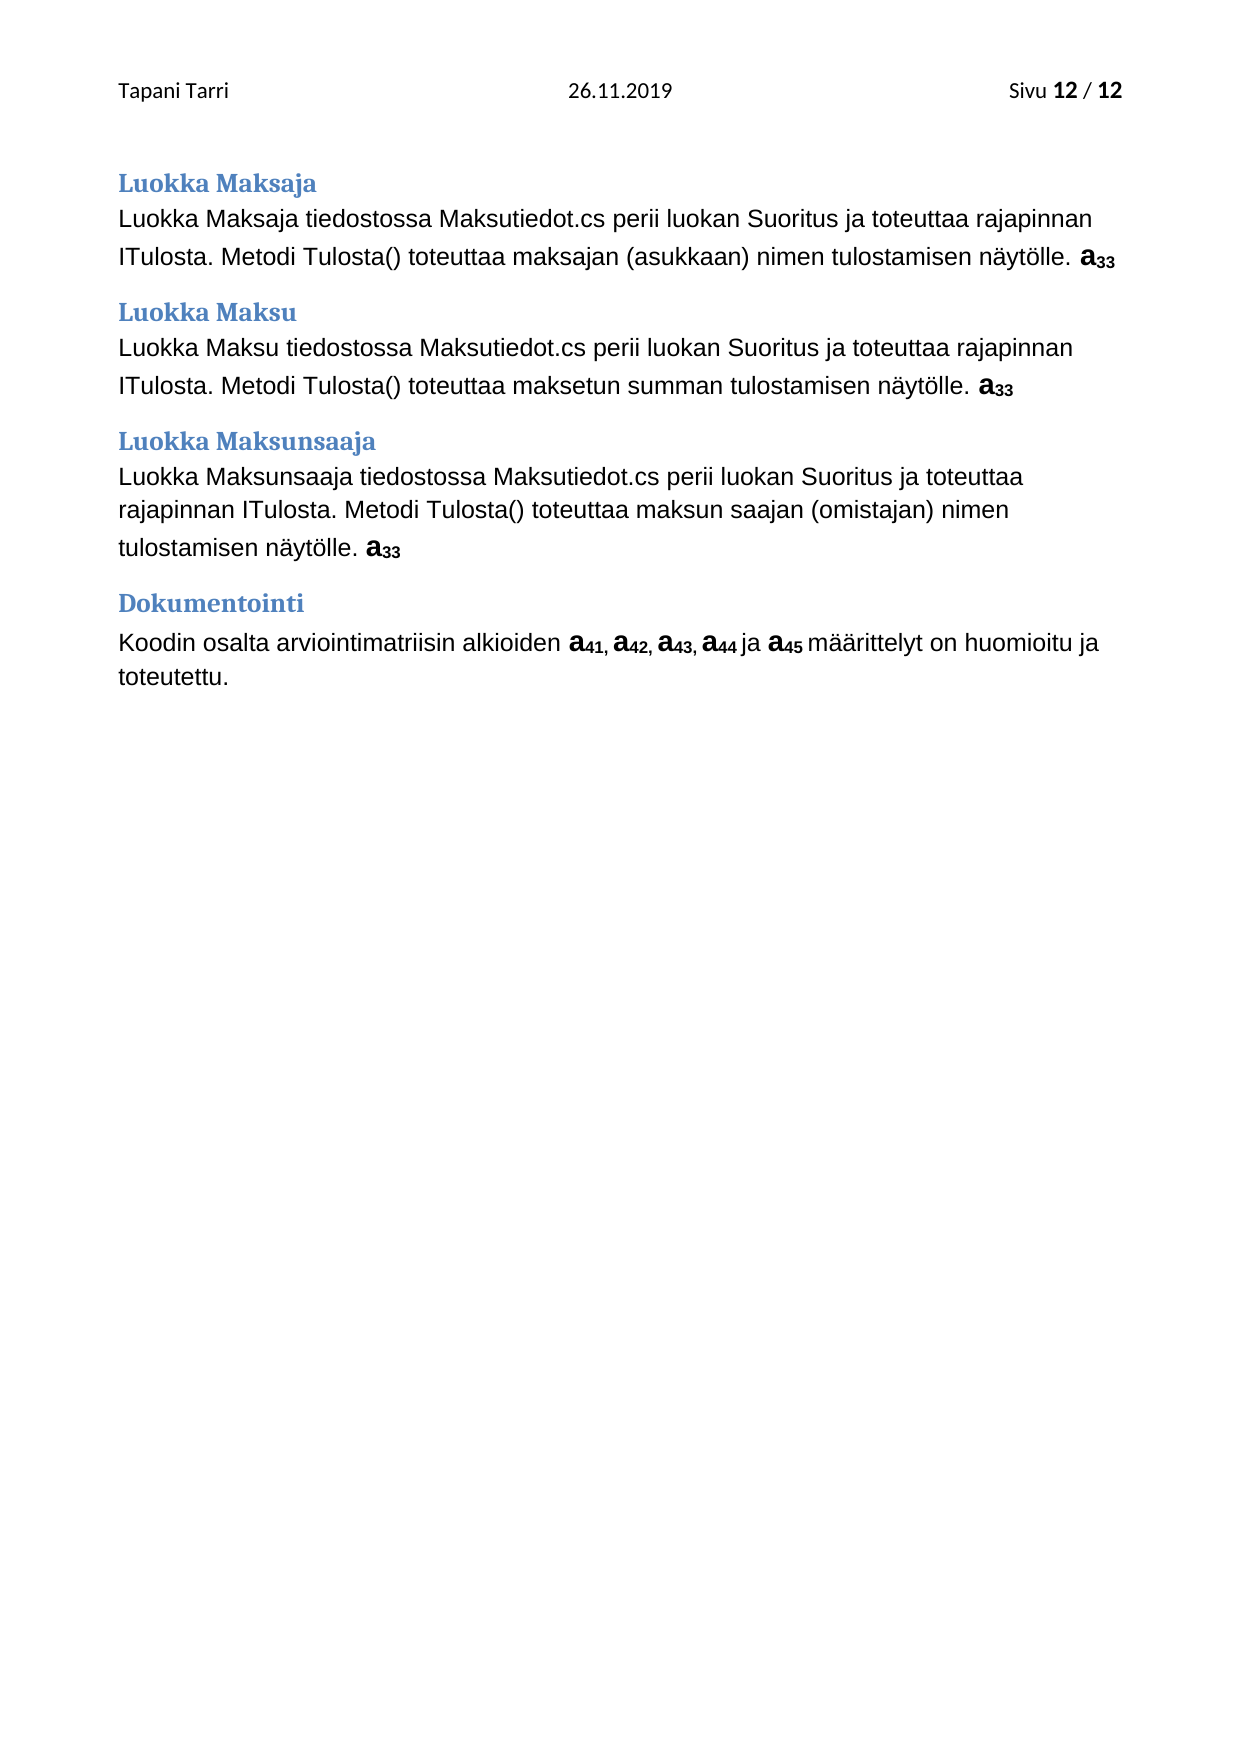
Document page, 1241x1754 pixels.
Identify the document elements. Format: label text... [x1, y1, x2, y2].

text Koodin osalta arviointimatriisin alkioiden a41, a42, a43, a44 ja a45 määrittelyt on huomioitu ja toteutettu. [118, 624, 1122, 690]
subtitle Luokka Maksaja [118, 168, 1122, 199]
text Luokka Maksu tiedostossa Maksutiedot.cs perii luokan Suoritus ja toteuttaa rajapinnan ITulosta. Metodi Tulosta() toteuttaa maksetun summan tulostamisen näytölle. a33 [118, 333, 1122, 400]
subtitle Dokumentointi [118, 588, 1122, 619]
text Luokka Maksaja tiedostossa Maksutiedot.cs perii luokan Suoritus ja toteuttaa rajapinnan ITulosta. Metodi Tulosta() toteuttaa maksajan (asukkaan) nimen tulostamisen näytölle. a33 [118, 204, 1122, 271]
subtitle Luokka Maksu [118, 297, 1122, 328]
subtitle Luokka Maksunsaaja [118, 426, 1122, 457]
text Luokka Maksunsaaja tiedostossa Maksutiedot.cs perii luokan Suoritus ja toteuttaa rajapinnan ITulosta. Metodi Tulosta() toteuttaa maksun saajan (omistajan) nimen tulostamisen näytölle. a33 [118, 462, 1122, 562]
